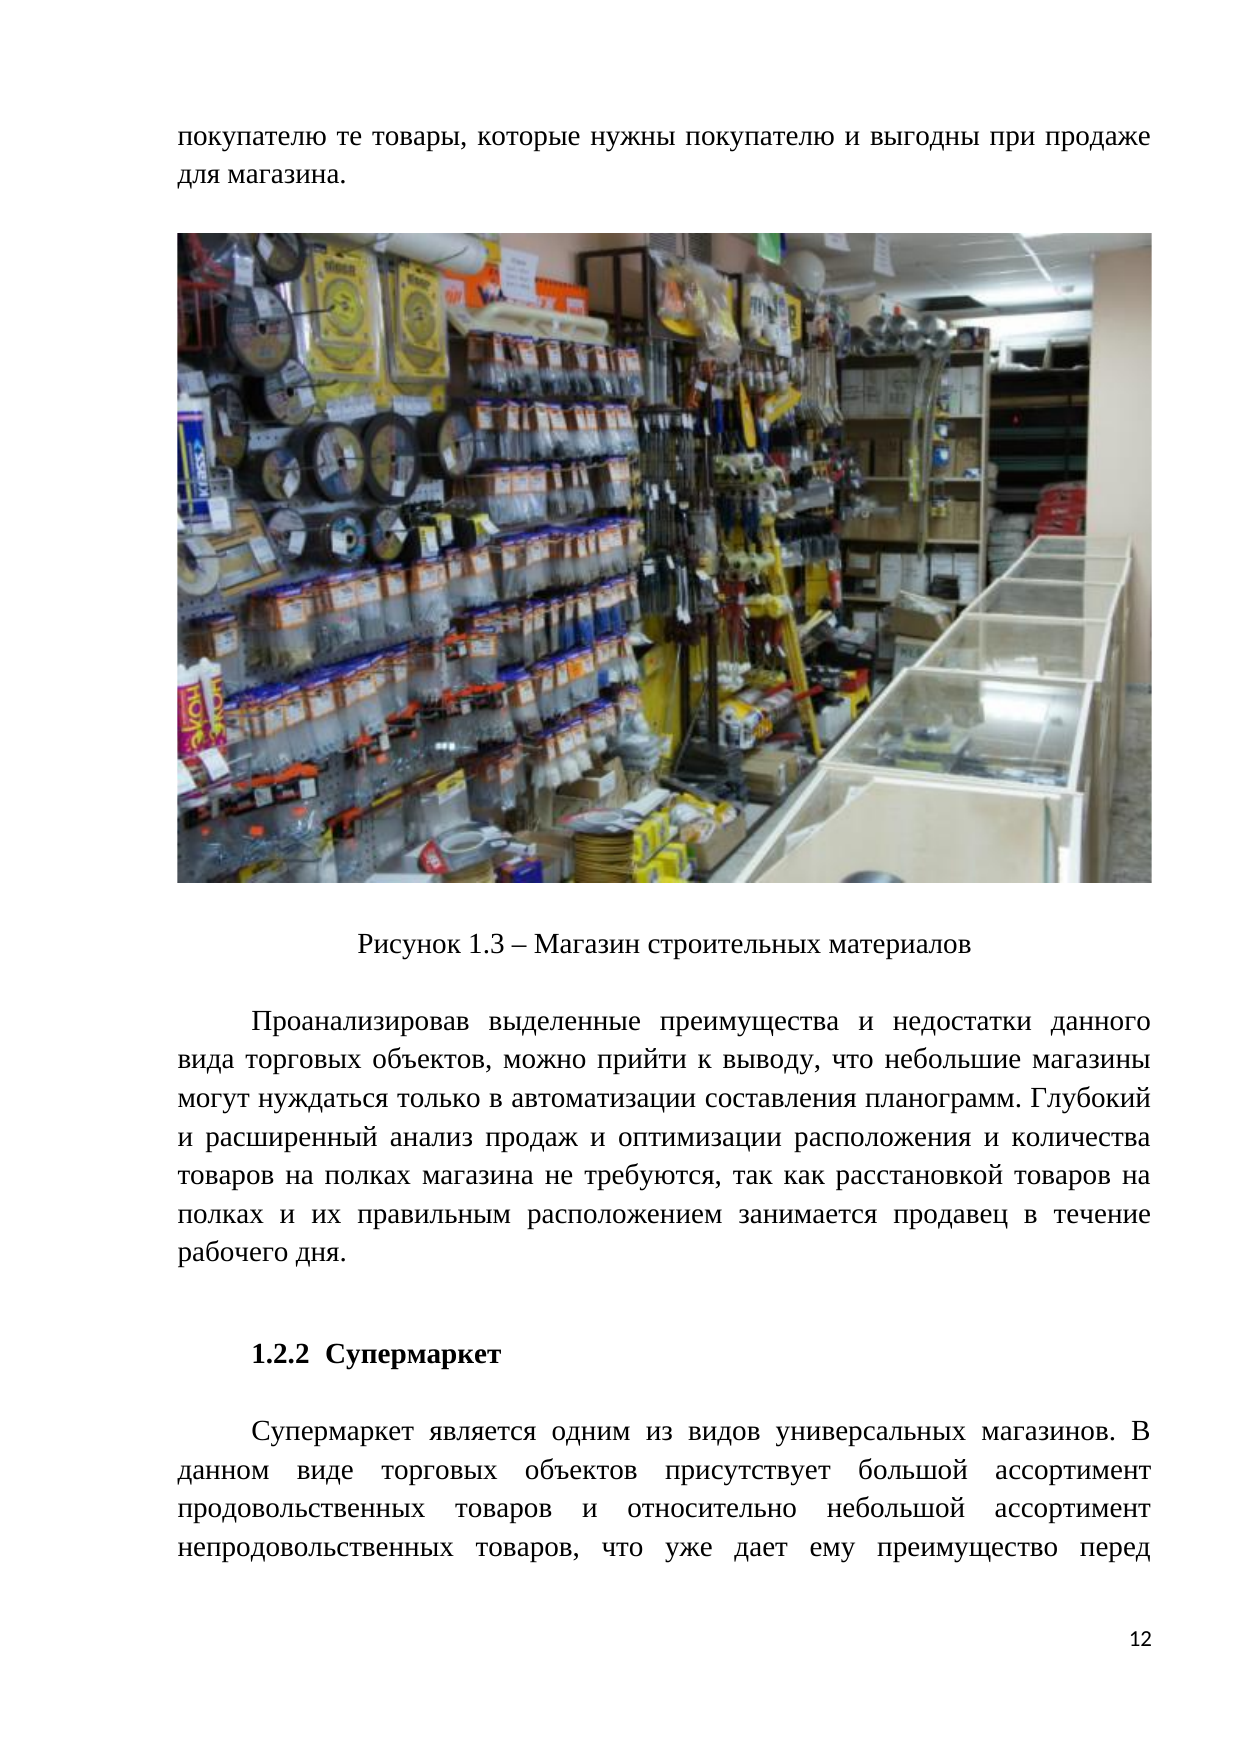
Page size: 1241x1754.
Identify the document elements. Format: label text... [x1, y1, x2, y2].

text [177, 1413, 1152, 1563]
text Проанализировав выделенные преимущества и недостатки данного вида торговых объектов, можно прийти к выводу, что небольшие магазины могут нуждаться только в автоматизации составления планограмм. Глубокий и расширенный анализ продаж и оптимизации расположения и количества товаров на полках магазина не требуются, так как расстановкой товаров на полках и их правильным расположением занимается продавец в течение рабочего дня. [177, 1003, 1152, 1268]
text Рисунок 1.3 – Магазин строительных материалов [177, 926, 1152, 959]
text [177, 118, 1152, 190]
picture [177, 233, 1152, 883]
subtitle Супермаркет [251, 1336, 1152, 1370]
